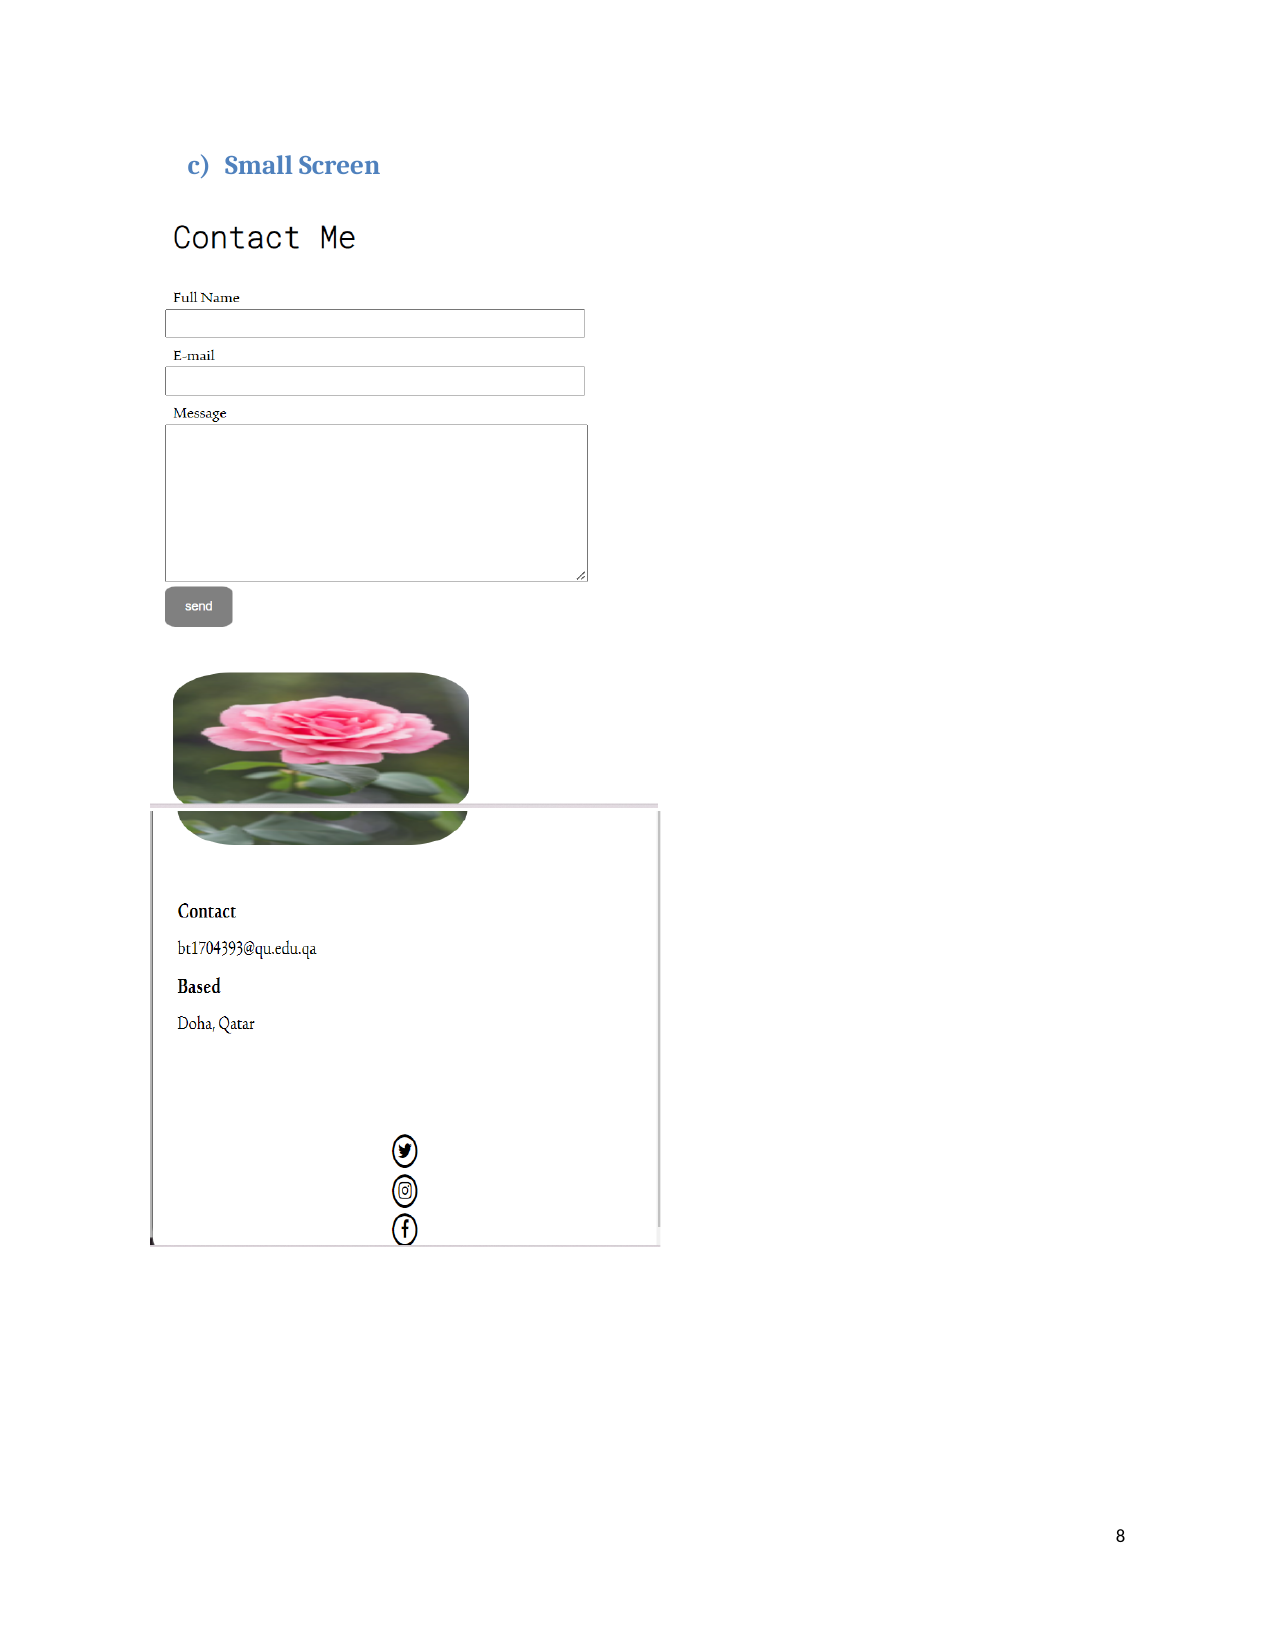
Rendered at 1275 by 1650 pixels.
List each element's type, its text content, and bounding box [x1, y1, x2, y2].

picture [150, 811, 661, 1247]
subtitle Small Screen [187, 150, 1125, 181]
picture [150, 210, 658, 808]
